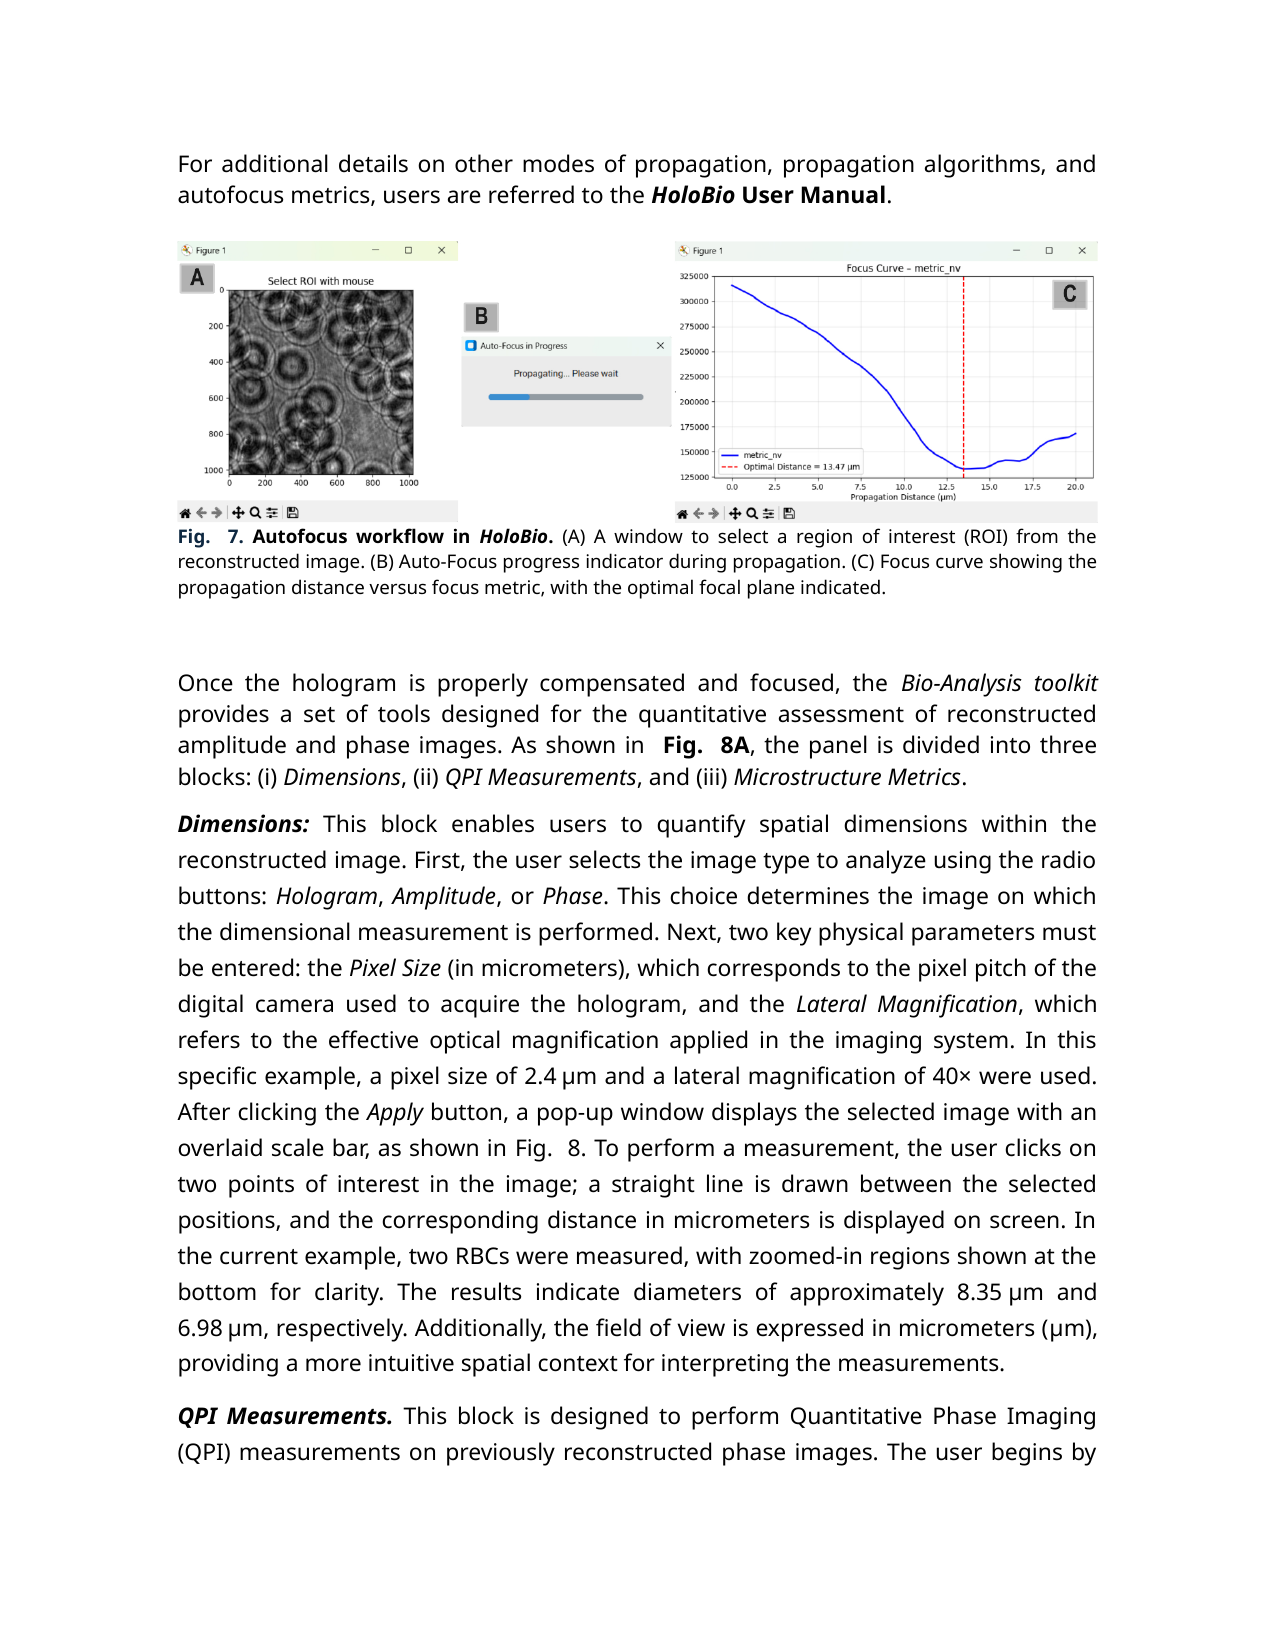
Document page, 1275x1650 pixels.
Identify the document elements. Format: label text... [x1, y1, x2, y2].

text Dimensions: This block enables users to quantify spatial dimensions within the reconstructed image. First, the user selects the image type to analyze using the radio buttons: Hologram, Amplitude, or Phase. This choice determines the image on which the dimensional measurement is performed. Next, two key physical parameters must be entered: the Pixel Size (in micrometers), which corresponds to the pixel pitch of the digital camera used to acquire the hologram, and the Lateral Magnification, which refers to the effective optical magnification applied in the imaging system. In this specific example, a pixel size of 2.4 µm and a lateral magnification of 40× were used. After clicking the Apply button, a pop-up window displays the selected image with an overlaid scale bar, as shown in Fig. 8B. To perform a measurement, the user clicks on two points of interest in the image; a straight line is drawn between the selected positions, and the corresponding distance in micrometers is displayed on screen. In the current example, two RBCs were measured, with zoomed-in regions shown at the bottom for clarity. The results indicate diameters of approximately 8.35 µm and 6.98 µm, respectively. Additionally, the field of view is expressed in micrometers (µm), providing a more intuitive spatial context for interpreting the measurements. [177, 808, 1098, 1379]
text For additional details on other modes of propagation, propagation algorithms, and autofocus metrics, users are referred to the HoloBio User Manual. [177, 148, 1098, 210]
text Once the hologram is properly compensated and focused, the Bio-Analysis toolkit provides a set of tools designed for the quantitative assessment of reconstructed amplitude and phase images. As shown in Fig. 8A, the panel is divided into three blocks: (i) Dimensions, (ii) QPI Measurements, and (iii) Microstructure Metrics. [177, 667, 1098, 792]
picture [177, 241, 1098, 523]
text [177, 1400, 1098, 1467]
text Fig. 7. Autofocus workflow in HoloBio. (A) A window to select a region of interest (ROI) from the reconstructed image. (B) Auto-Focus progress indicator during propagation. (C) Focus curve showing the propagation distance versus focus metric, with the optimal focal plane indicated. [177, 523, 1098, 599]
